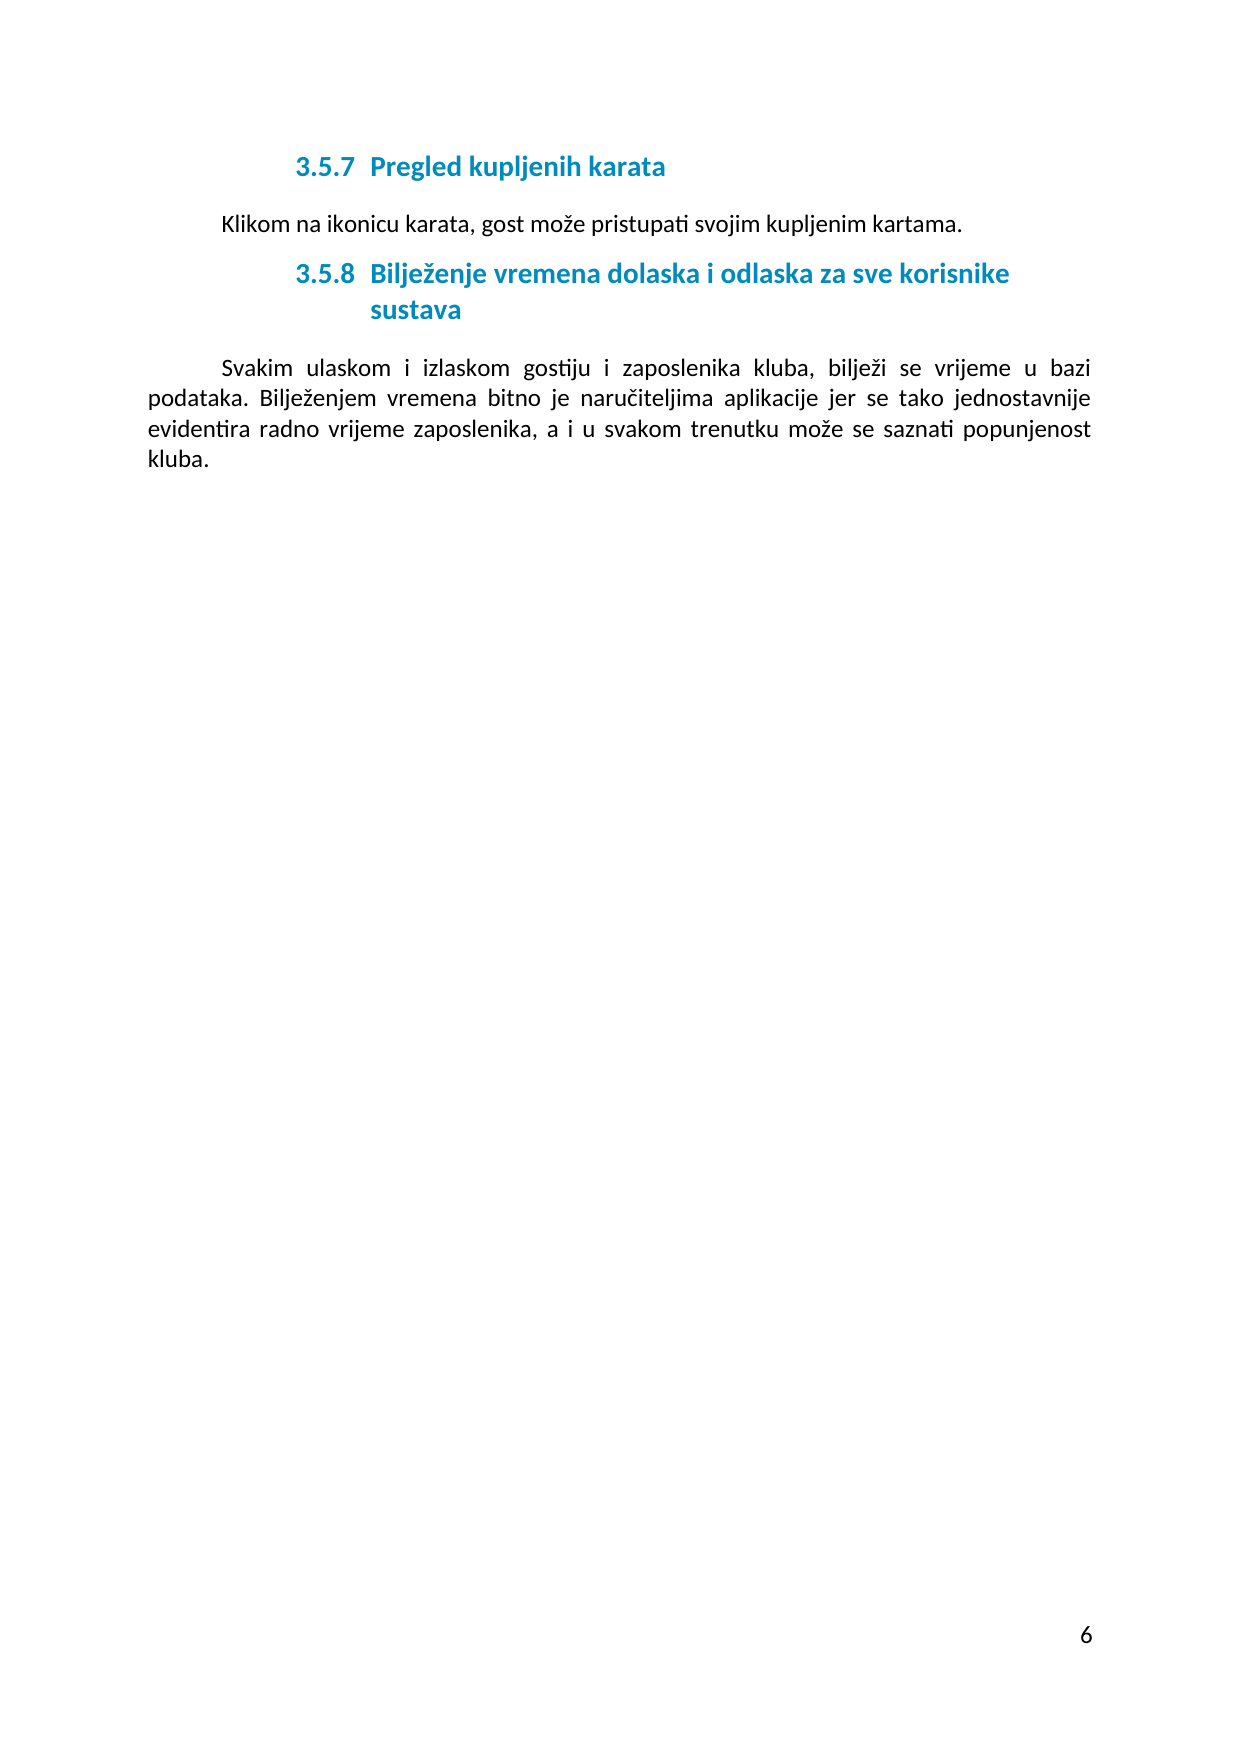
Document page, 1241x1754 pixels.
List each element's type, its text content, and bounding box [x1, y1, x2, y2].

text Svakim ulaskom i izlaskom gostiju i zaposlenika kluba, bilježi se vrijeme u bazi podataka. Bilježenjem vremena bitno je naručiteljima aplikacije jer se tako jednostavnije evidentira radno vrijeme zaposlenika, a i u svakom trenutku može se saznati popunjenost kluba. [148, 352, 1093, 474]
text Klikom na ikonicu karata, gost može pristupati svojim kupljenim kartama. [148, 208, 1093, 239]
subtitle Bilježenje vremena dolaska i odlaska za sve korisnike sustava [295, 255, 1093, 327]
subtitle Pregled kupljenih karata [295, 148, 1093, 183]
